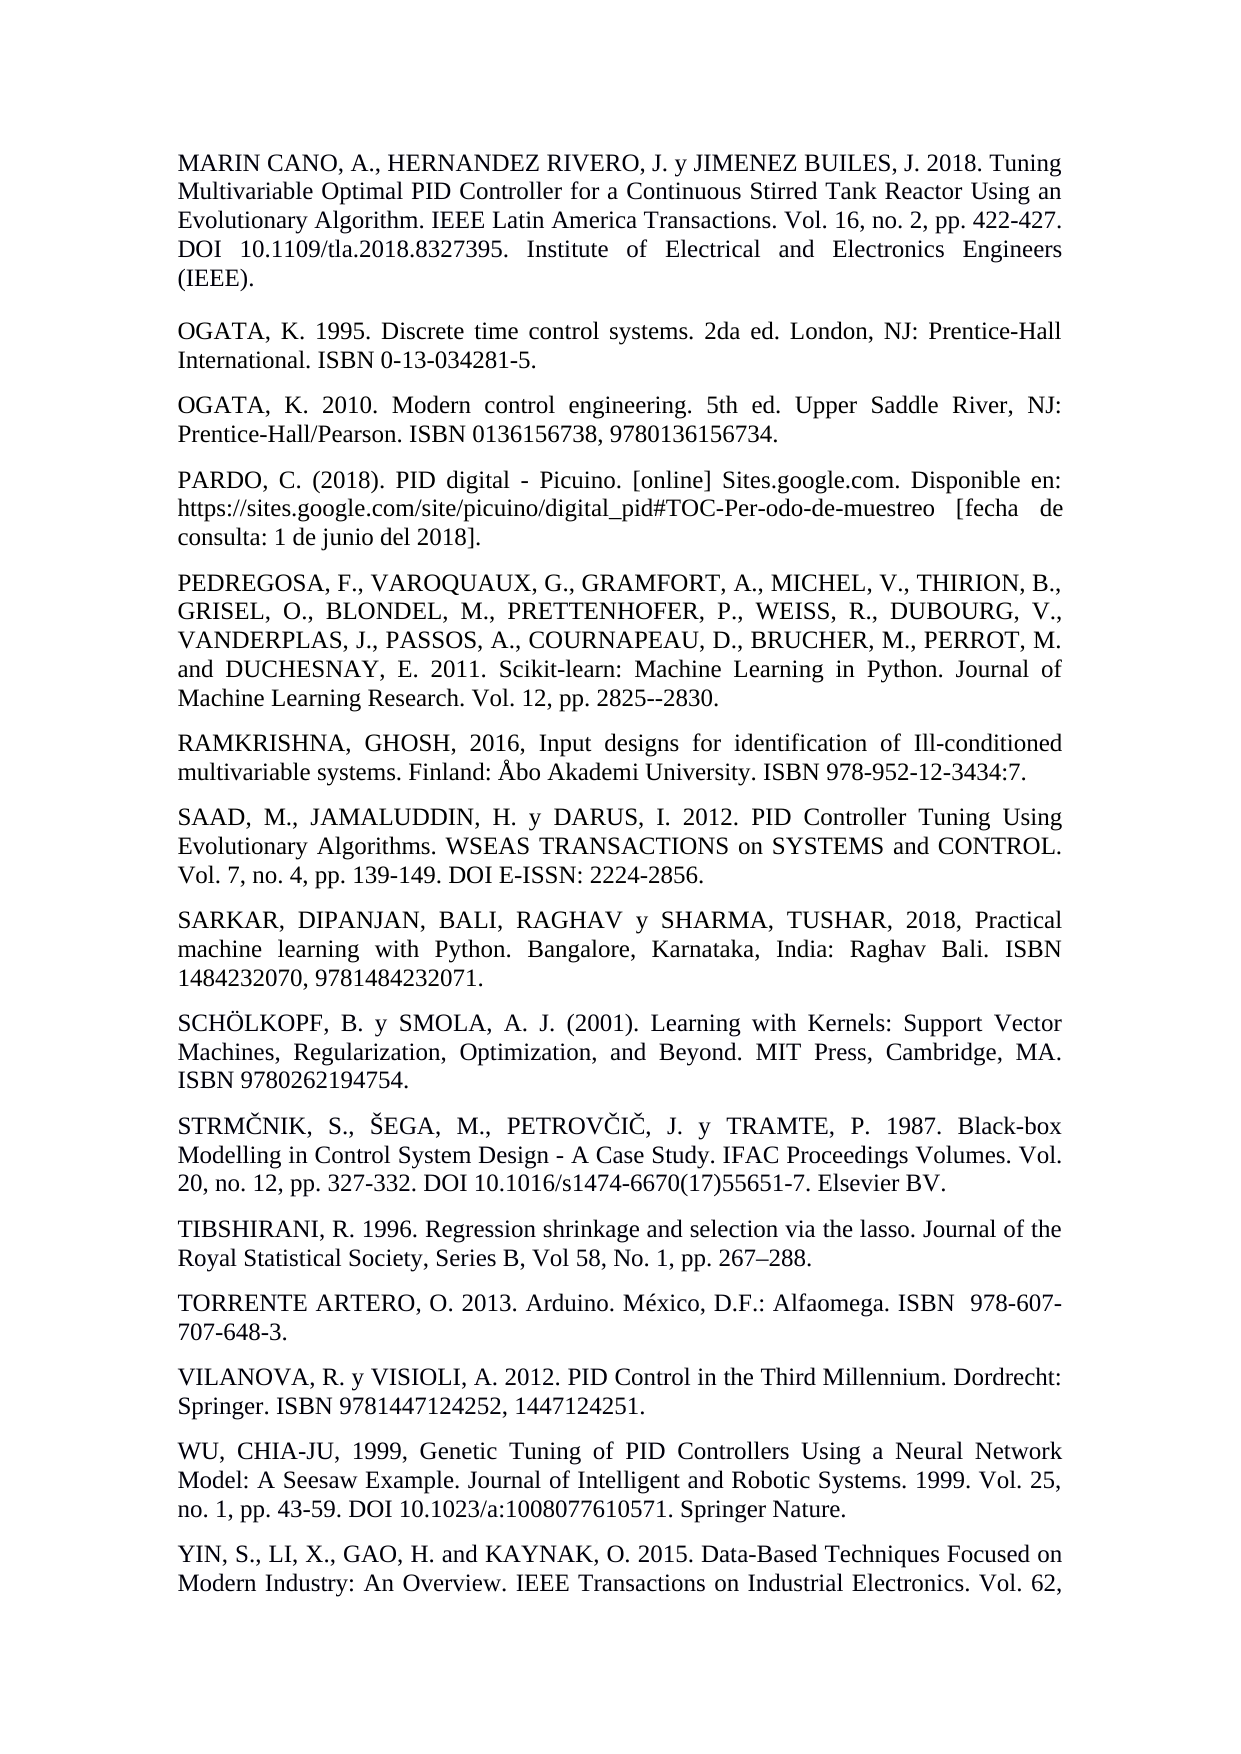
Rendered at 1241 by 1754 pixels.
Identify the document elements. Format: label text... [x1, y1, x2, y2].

text SAAD, M., JAMALUDDIN, H. y DARUS, I. 2012. PID Controller Tuning Using Evolutionary Algorithms. WSEAS TRANSACTIONS on SYSTEMS and CONTROL. Vol. 7, no. 4, pp. 139-149. DOI E-ISSN: 2224-2856. [177, 802, 1063, 888]
text Pardo, C. (2018). PID digital - Picuino. [online] Sites.google.com. Disponible en: https://sites.google.com/site/picuino/digital_pid#TOC-Per-odo-de-muestreo [fecha de consulta: 1 de junio del 2018]. [177, 465, 1063, 551]
text VILANOVA, R. y VISIOLI, A. 2012. PID Control in the Third Millennium. Dordrecht: Springer. ISBN 9781447124252, 1447124251. [177, 1362, 1063, 1420]
text Tibshirani, R. 1996. Regression shrinkage and selection via the lasso. Journal of the Royal Statistical Society, Series B, Vol 58, No. 1, pp. 267–288. [177, 1214, 1063, 1271]
text MARIN CANO, A., HERNANDEZ RIVERO, J. y JIMENEZ BUILES, J. 2018. Tuning Multivariable Optimal PID Controller for a Continuous Stirred Tank Reactor Using an Evolutionary Algorithm. IEEE Latin America Transactions. Vol. 16, no. 2, pp. 422-427. DOI 10.1109/tla.2018.8327395. Institute of Electrical and Electronics Engineers (IEEE). [177, 148, 1063, 291]
text OGATA, K. 2010. Modern control engineering. 5th ed. Upper Saddle River, NJ: Prentice-Hall/Pearson. ISBN 0136156738, 9780136156734. [177, 391, 1063, 448]
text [177, 1539, 1063, 1597]
text STRMČNIK, S., ŠEGA, M., PETROVČIČ, J. y TRAMTE, P. 1987. Black-box Modelling in Control System Design - A Case Study. IFAC Proceedings Volumes. Vol. 20, no. 12, pp. 327-332. DOI 10.1016/s1474-6670(17)55651-7. Elsevier BV. [177, 1111, 1063, 1197]
text PEDREGOSA, F., VAROQUAUX, G., GRAMFORT, A., MICHEL, V., THIRION, B., GRISEL, O., BLONDEL, M., PRETTENHOFER, P., WEISS, R., DUBOURG, V., VANDERPLAS, J., PASSOS, A., COURNAPEAU, D., BRUCHER, M., PERROT, M. and DUCHESNAY, E. 2011. Scikit-learn: Machine Learning in Python. Journal of Machine Learning Research. Vol. 12, pp. 2825--2830. [177, 568, 1063, 711]
text WU, CHIA-JU, 1999, Genetic Tuning of PID Controllers Using a Neural Network Model: A Seesaw Example. Journal of Intelligent and Robotic Systems. 1999. Vol. 25, no. 1, pp. 43-59. DOI 10.1023/a:1008077610571. Springer Nature. [177, 1436, 1063, 1523]
text OGATA, K. 1995. Discrete time control systems. 2da ed. London, NJ: Prentice-Hall International. ISBN 0-13-034281-5. [177, 316, 1063, 374]
text Schölkopf, B. y Smola, A. J. (2001). Learning with Kernels: Support Vector Machines, Regularization, Optimization, and Beyond. MIT Press, Cambridge, MA. ISBN 9780262194754. [177, 1008, 1063, 1094]
text RAMKRISHNA, GHOSH, 2016, Input designs for identification of Ill-conditioned multivariable systems. Finland: Åbo Akademi University. ISBN 978-952-12-3434:7. [177, 728, 1063, 786]
text SARKAR, DIPANJAN, BALI, RAGHAV y SHARMA, TUSHAR, 2018, Practical machine learning with Python. Bangalore, Karnataka, India: Raghav Bali. ISBN 1484232070, 9781484232071. [177, 905, 1063, 991]
text TORRENTE ARTERO, O. 2013. Arduino. México, D.F.: Alfaomega. ISBN 978-607-707-648-3. [177, 1288, 1063, 1346]
